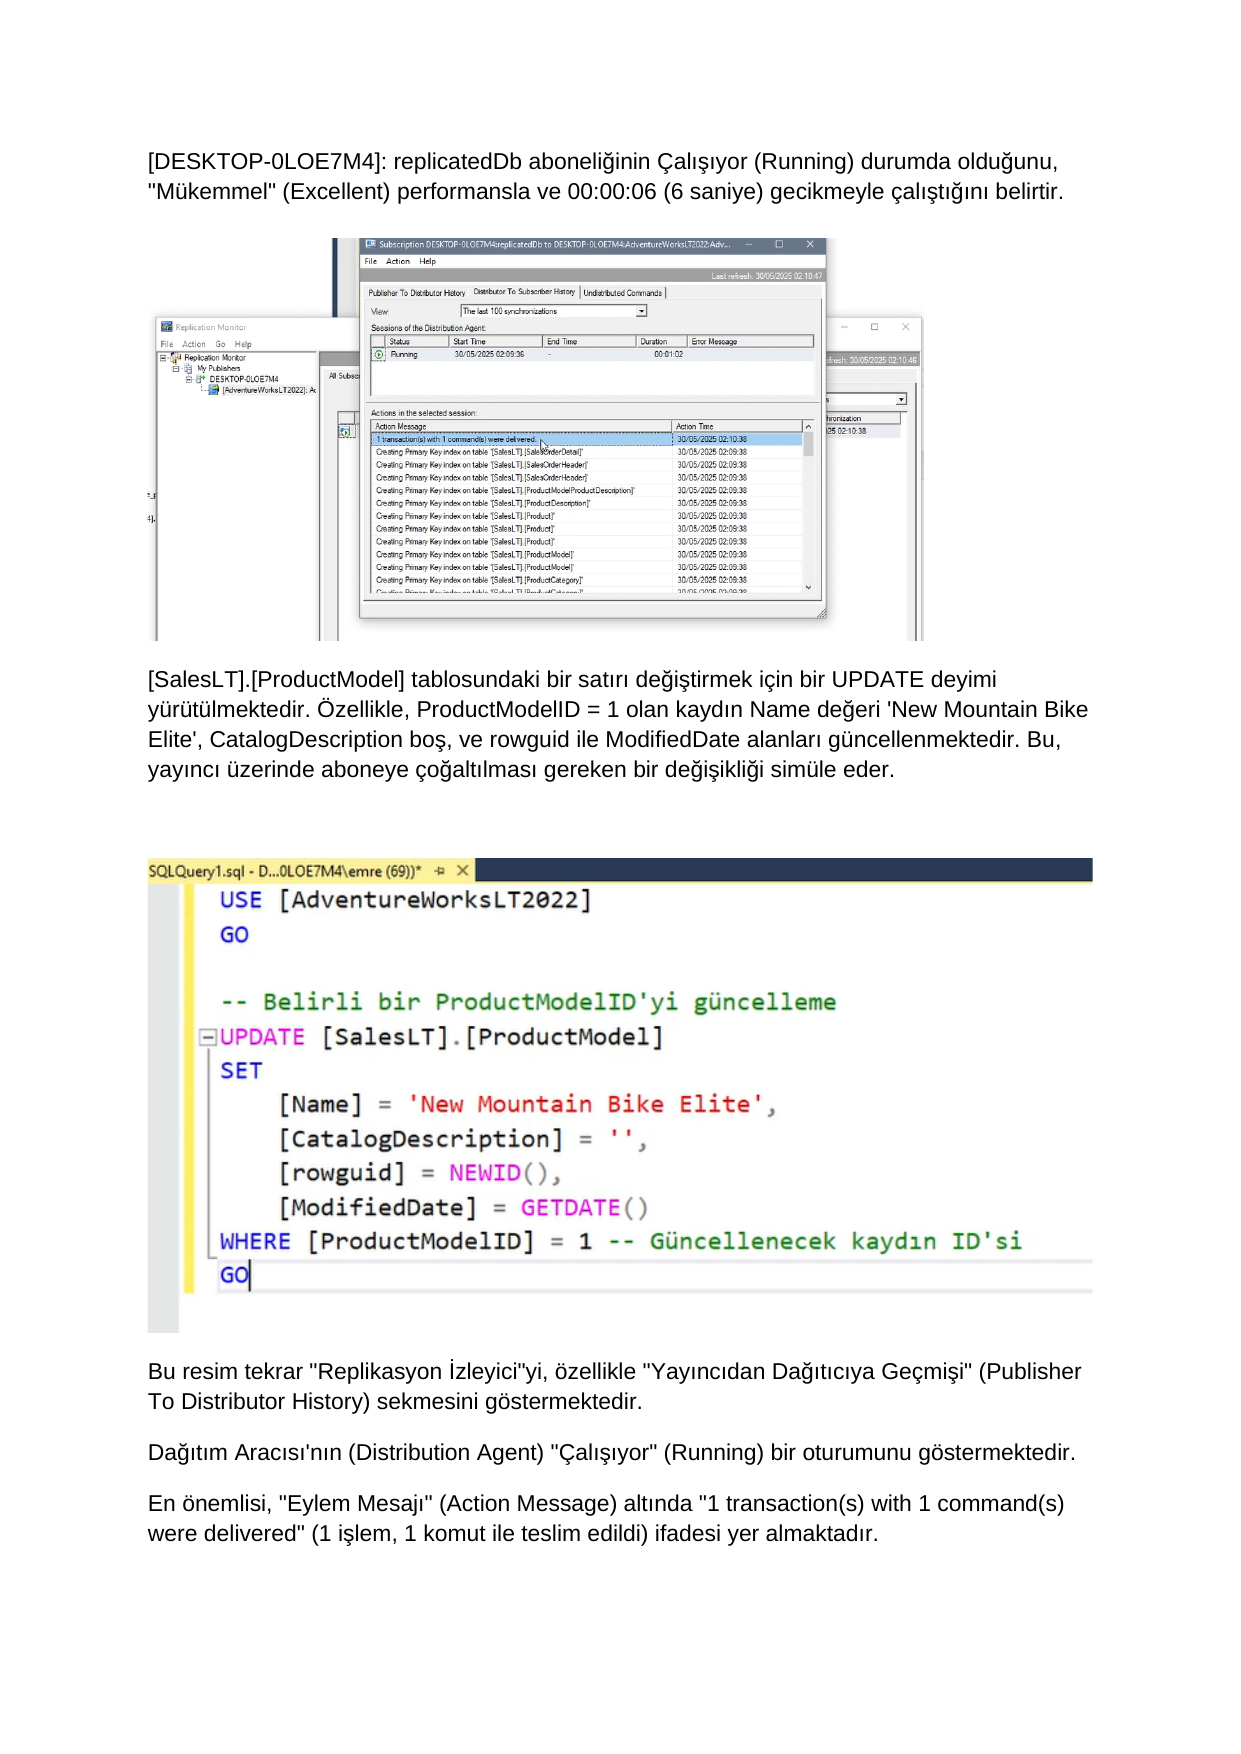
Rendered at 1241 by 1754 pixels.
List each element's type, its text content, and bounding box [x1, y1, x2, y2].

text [148, 148, 1093, 641]
picture [147, 238, 924, 641]
text [SalesLT].[ProductModel] tablosundaki bir satırı değiştirmek için bir UPDATE deyimi yürütülmektedir. Özellikle, ProductModelID = 1 olan kaydın Name değeri 'New Mountain Bike Elite', CatalogDescription boş, ve rowguid ile ModifiedDate alanları güncellenmektedir. Bu, yayıncı üzerinde aboneye çoğaltılması gereken bir değişikliği simüle eder. [148, 666, 1093, 783]
picture [147, 858, 1093, 1333]
text En önemlisi, "Eylem Mesajı" (Action Message) altında "1 transaction(s) with 1 command(s) were delivered" (1 işlem, 1 komut ile teslim edildi) ifadesi yer almaktadır. [148, 1490, 1093, 1547]
text Dağıtım Aracısı'nın (Distribution Agent) "Çalışıyor" (Running) bir oturumunu göstermektedir. [148, 1439, 1093, 1466]
text Bu resim tekrar "Replikasyon İzleyici"yi, özellikle "Yayıncıdan Dağıtıcıya Geçmişi" (Publisher To Distributor History) sekmesini göstermektedir. [148, 1358, 1093, 1414]
